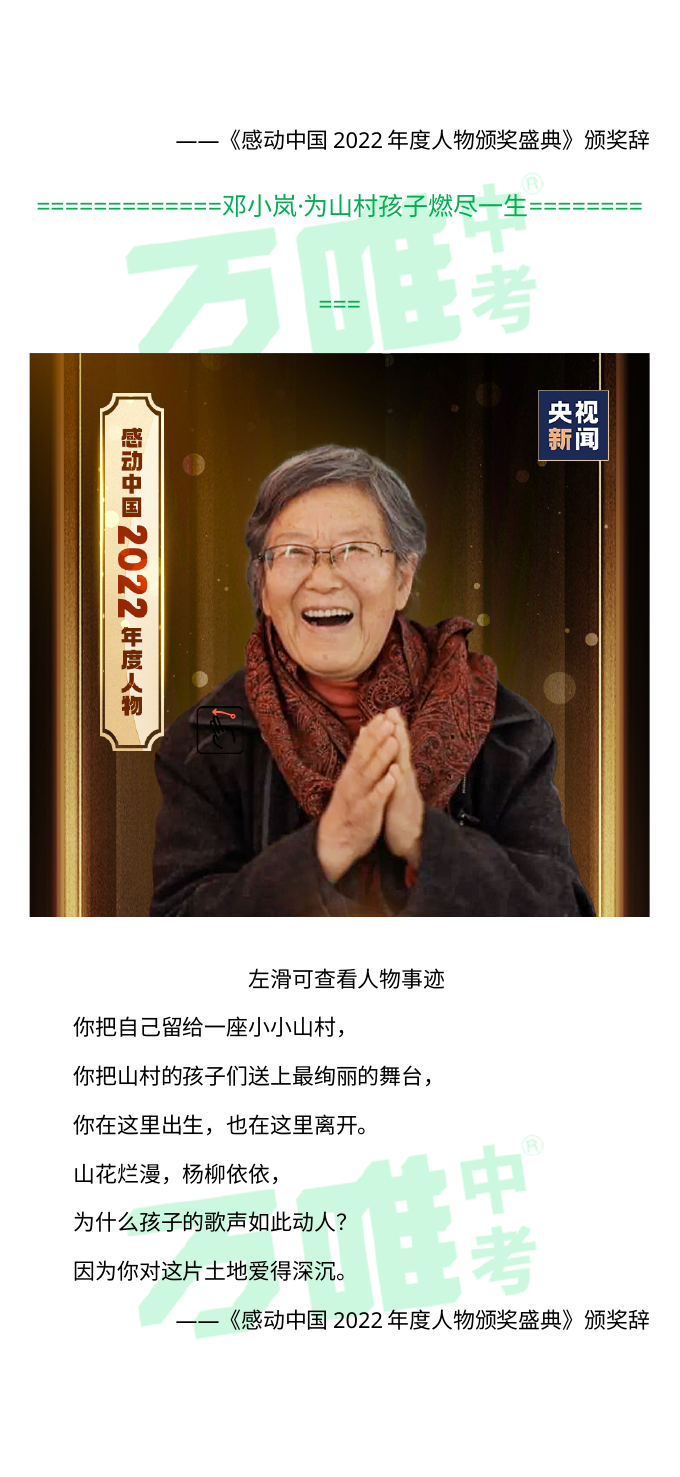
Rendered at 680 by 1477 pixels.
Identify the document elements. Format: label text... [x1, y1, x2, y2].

text =============邓小岚·为山村孩子燃尽一生=========== [29, 172, 650, 336]
text 左滑可查看人物事迹 [29, 961, 650, 994]
text 为什么孩子的歌声如此动人？ [29, 1205, 650, 1238]
text 你把自己留给一座小小山村， [29, 1010, 650, 1043]
picture [29, 353, 650, 917]
text ——《感动中国2022年度人物颁奖盛典》颁奖辞 [29, 1302, 650, 1335]
text 山花烂漫，杨柳依依， [29, 1156, 650, 1189]
text 因为你对这片土地爱得深沉。 [29, 1253, 650, 1286]
text 你把山村的孩子们送上最绚丽的舞台， [29, 1058, 650, 1091]
text ——《感动中国2022年度人物颁奖盛典》颁奖辞 [29, 123, 650, 156]
text 你在这里出生，也在这里离开。 [29, 1107, 650, 1140]
